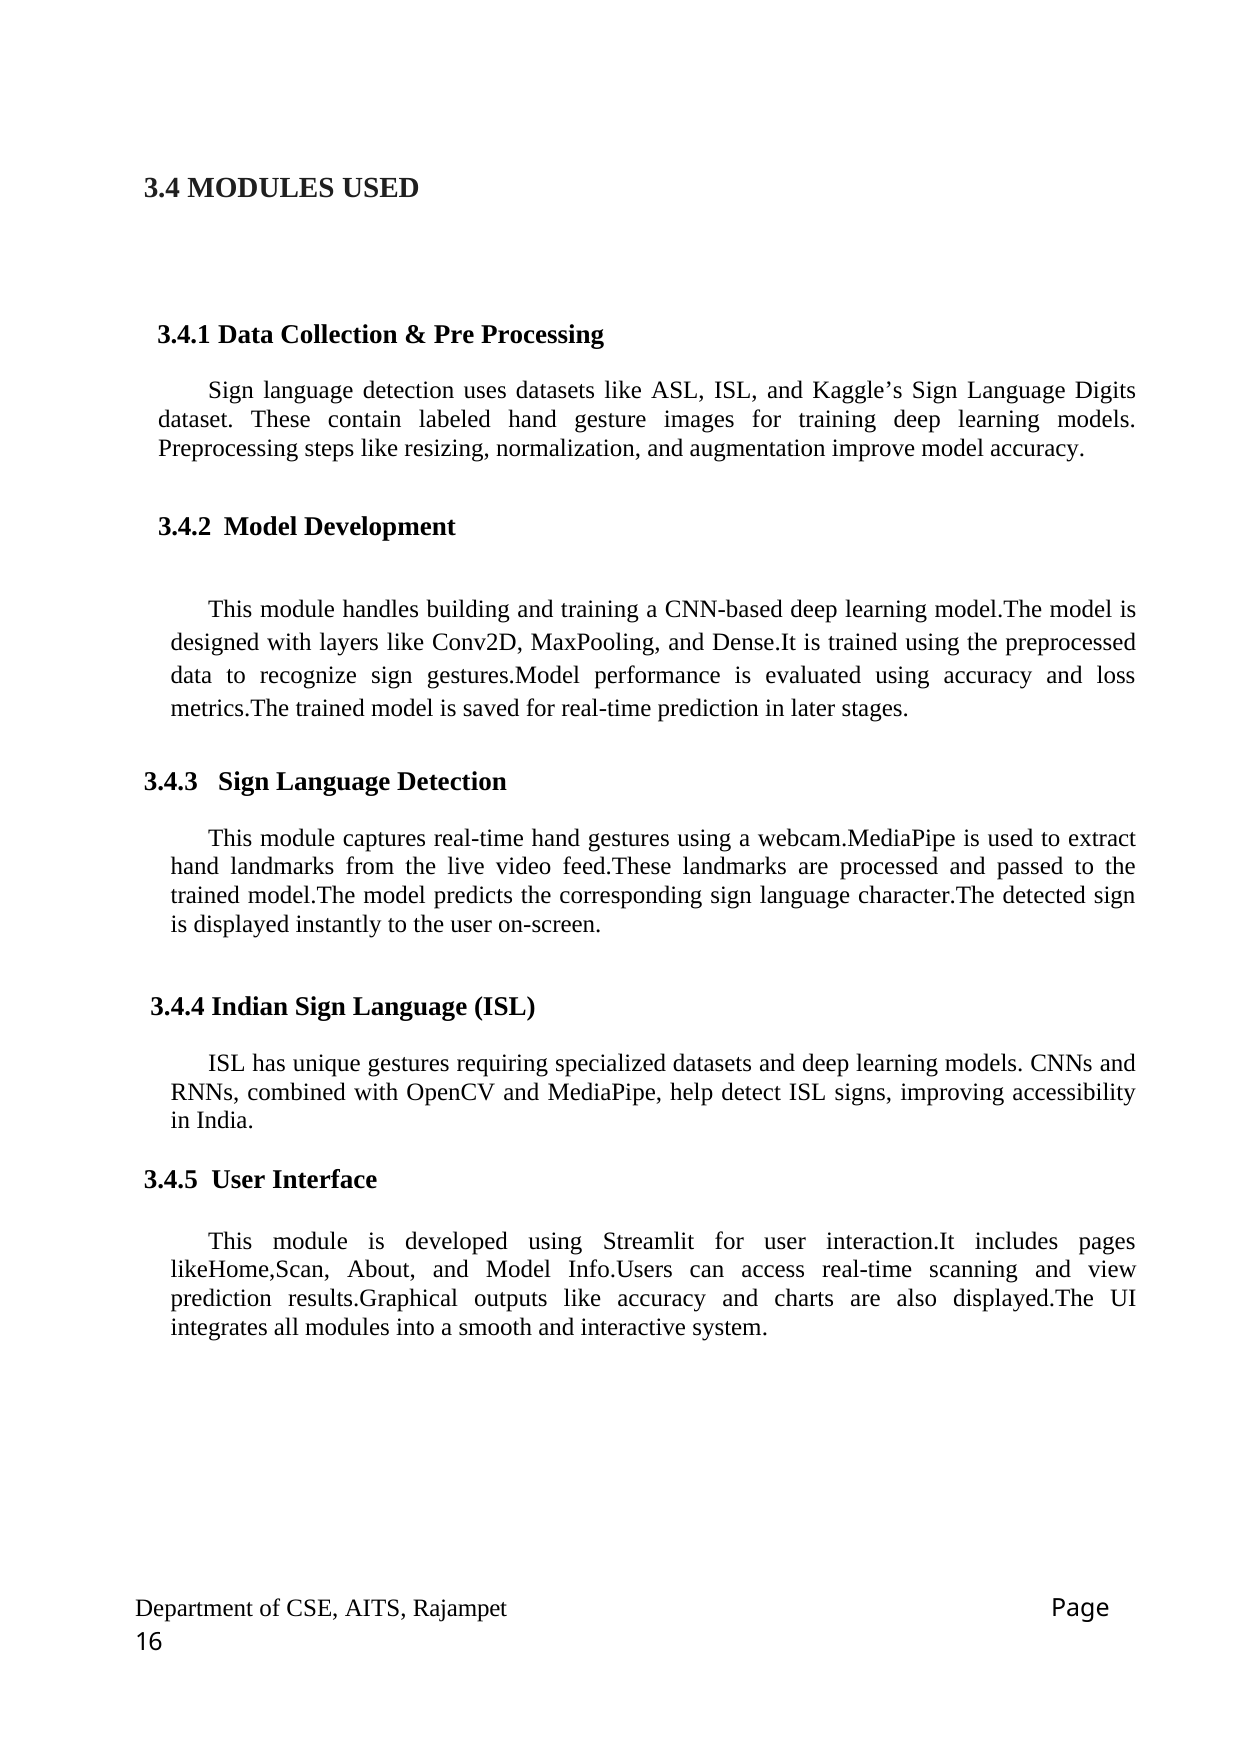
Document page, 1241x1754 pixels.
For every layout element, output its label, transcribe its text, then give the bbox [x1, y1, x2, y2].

subtitle MODULES USED [143, 170, 1137, 204]
text Sign language detection uses datasets like ASL, ISL, and Kaggle’s Sign Language Digits dataset. These contain labeled hand gesture images for training deep learning models. Preprocessing steps like resizing, normalization, and augmentation improve model accuracy. [158, 376, 1137, 462]
text This module is developed using Streamlit for user interaction.It includes pages likeHome,Scan, About, and Model Info.Users can access real-time scanning and view prediction results.Graphical outputs like accuracy and charts are also displayed.The UI integrates all modules into a smooth and interactive system. [170, 1226, 1137, 1341]
subtitle 3.4.4 Indian Sign Language (ISL) [143, 990, 1137, 1021]
subtitle Model Development [158, 510, 1137, 541]
subtitle 3.4.5 User Interface [143, 1163, 1137, 1194]
subtitle 3.4.3 Sign Language Detection [143, 765, 1137, 796]
text This module captures real-time hand gestures using a webcam.MediaPipe is used to extract hand landmarks from the live video feed.These landmarks are processed and passed to the trained model.The model predicts the corresponding sign language character.The detected sign is displayed instantly to the user on-screen. [170, 823, 1137, 938]
text This module handles building and training a CNN-based deep learning model.The model is designed with layers like Conv2D, MaxPooling, and Dense.It is trained using the preprocessed data to recognize sign gestures.Model performance is evaluated using accuracy and loss metrics.The trained model is saved for real-time prediction in later stages. [170, 594, 1137, 722]
text ISL has unique gestures requiring specialized datasets and deep learning models. CNNs and RNNs, combined with OpenCV and MediaPipe, help detect ISL signs, improving accessibility in India. [170, 1048, 1137, 1134]
subtitle Data Collection & Pre Processing [157, 318, 1137, 349]
